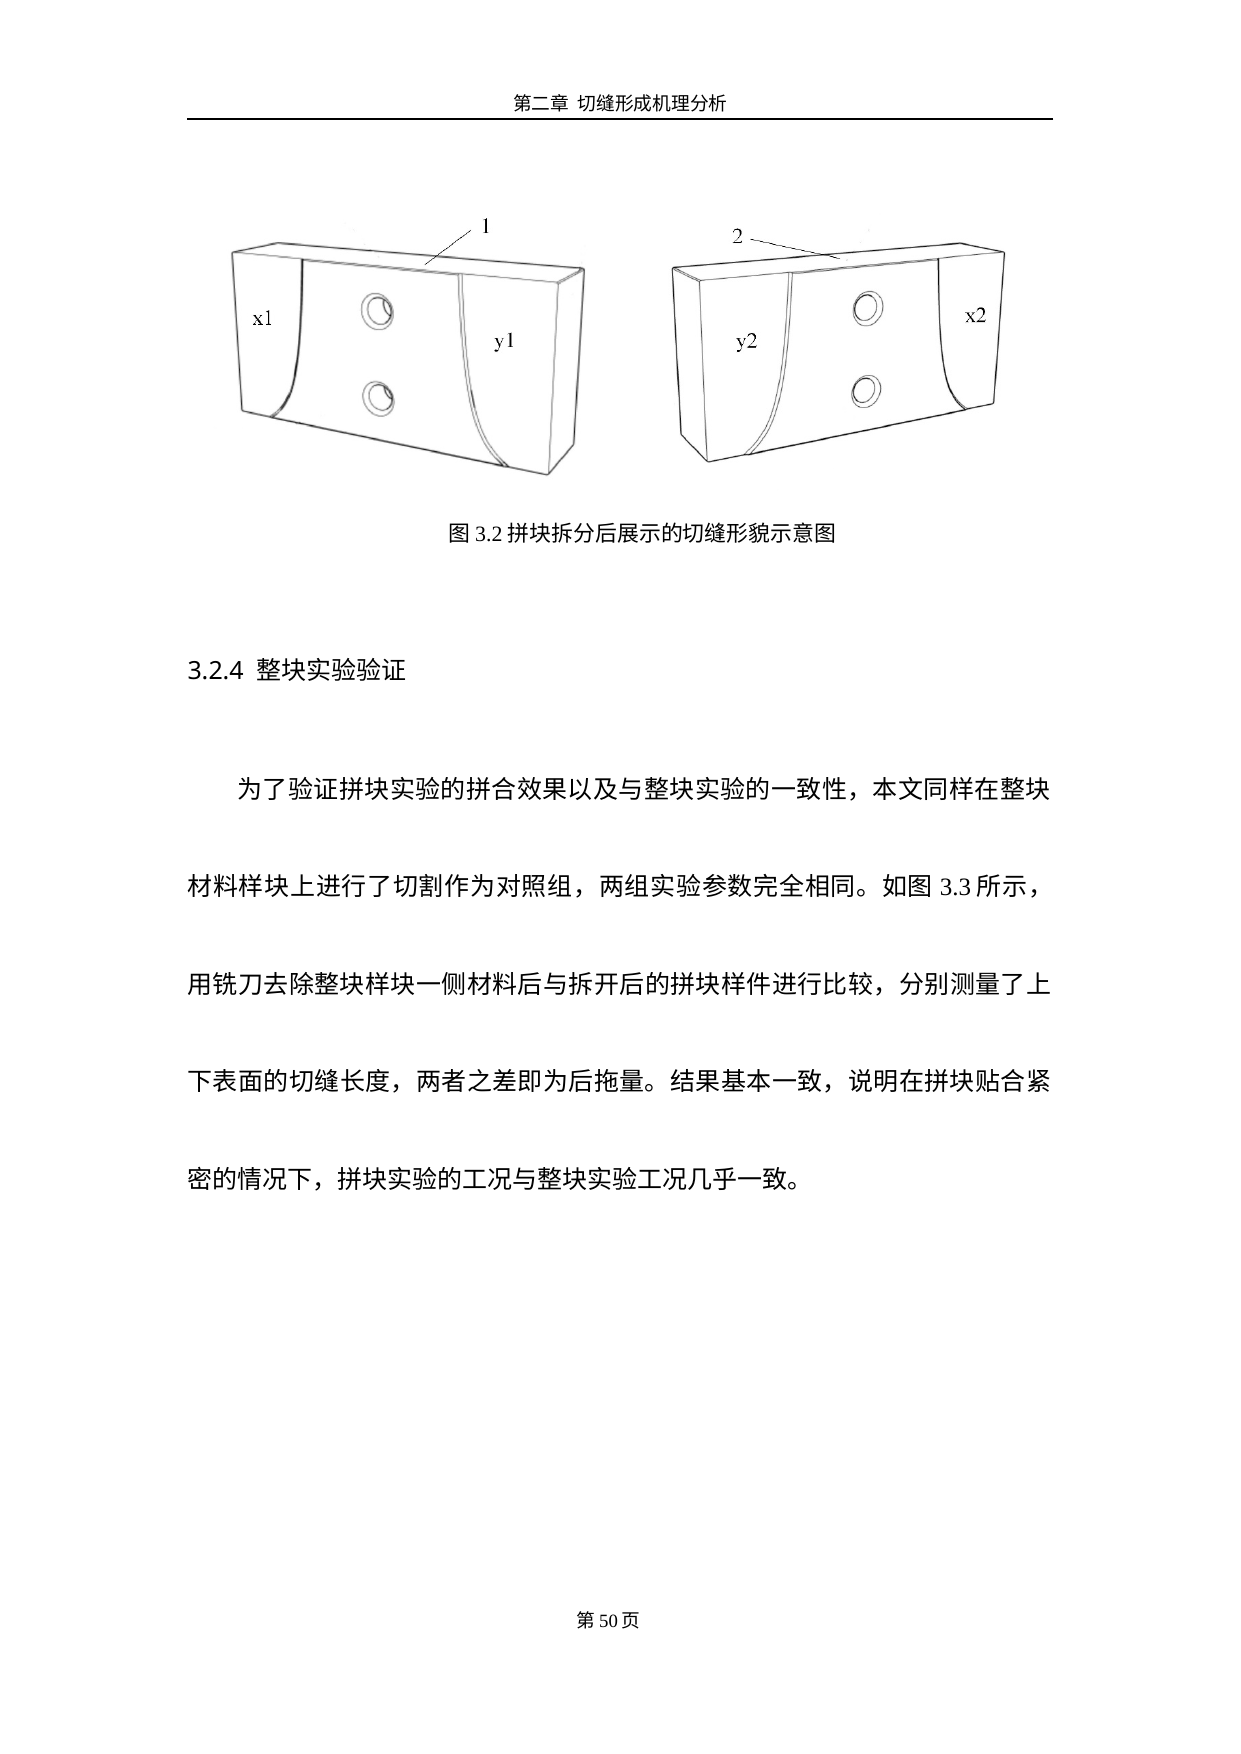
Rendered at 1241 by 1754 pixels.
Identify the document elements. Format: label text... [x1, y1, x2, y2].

text 为了验证拼块实验的拼合效果以及与整块实验的一致性，本文同样在整块材料样块上进行了切割作为对照组，两组实验参数完全相同。如图3.3所示，用铣刀去除整块样块一侧材料后与拆开后的拼块样件进行比较，分别测量了上下表面的切缝长度，两者之差即为后拖量。结果基本一致，说明在拼块贴合紧密的情况下，拼块实验的工况与整块实验工况几乎一致。 [187, 755, 1053, 1210]
list 3.2.4 整块实验验证 [187, 636, 1053, 701]
picture [187, 178, 1053, 503]
text 图3.2 拼块拆分后展示的切缝形貌示意图 [231, 516, 1053, 548]
